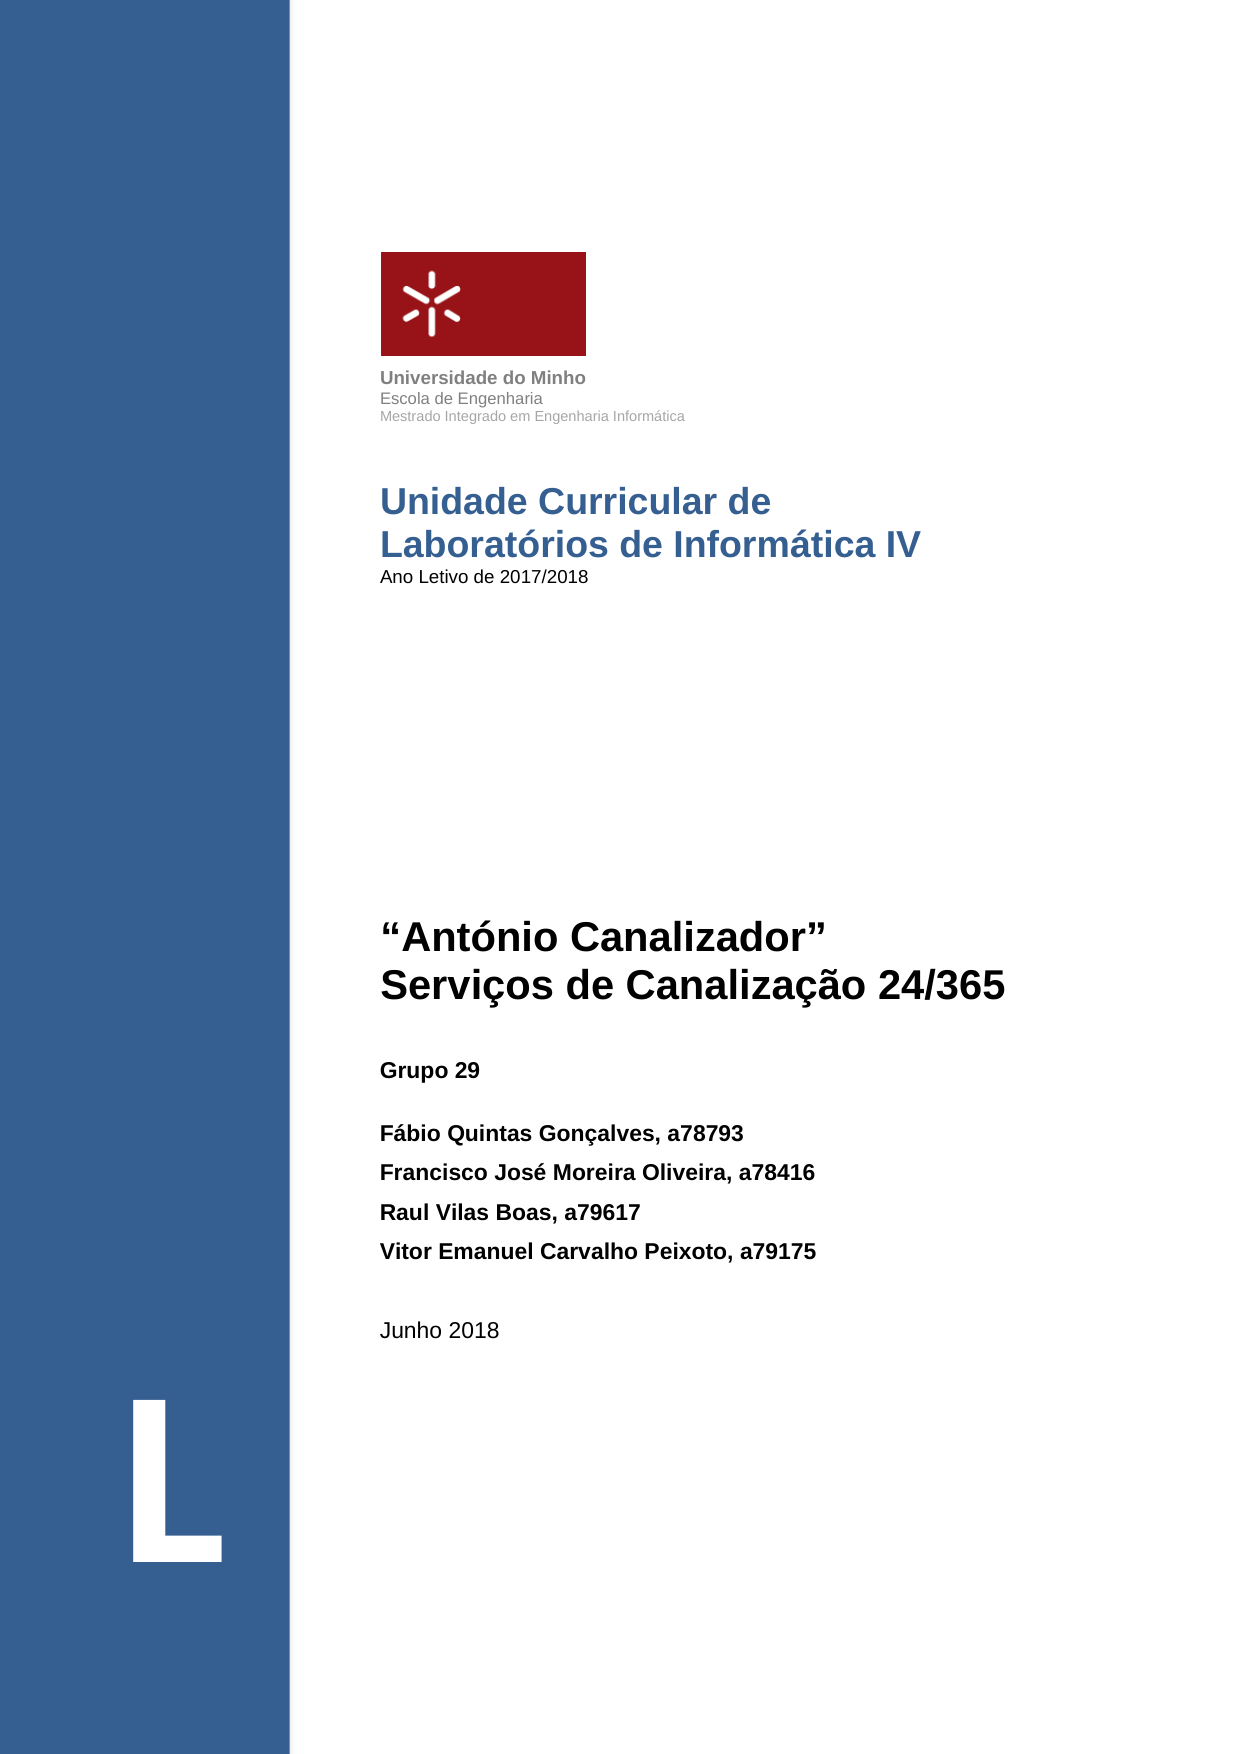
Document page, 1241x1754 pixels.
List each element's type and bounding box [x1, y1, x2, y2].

picture [380, 252, 586, 356]
